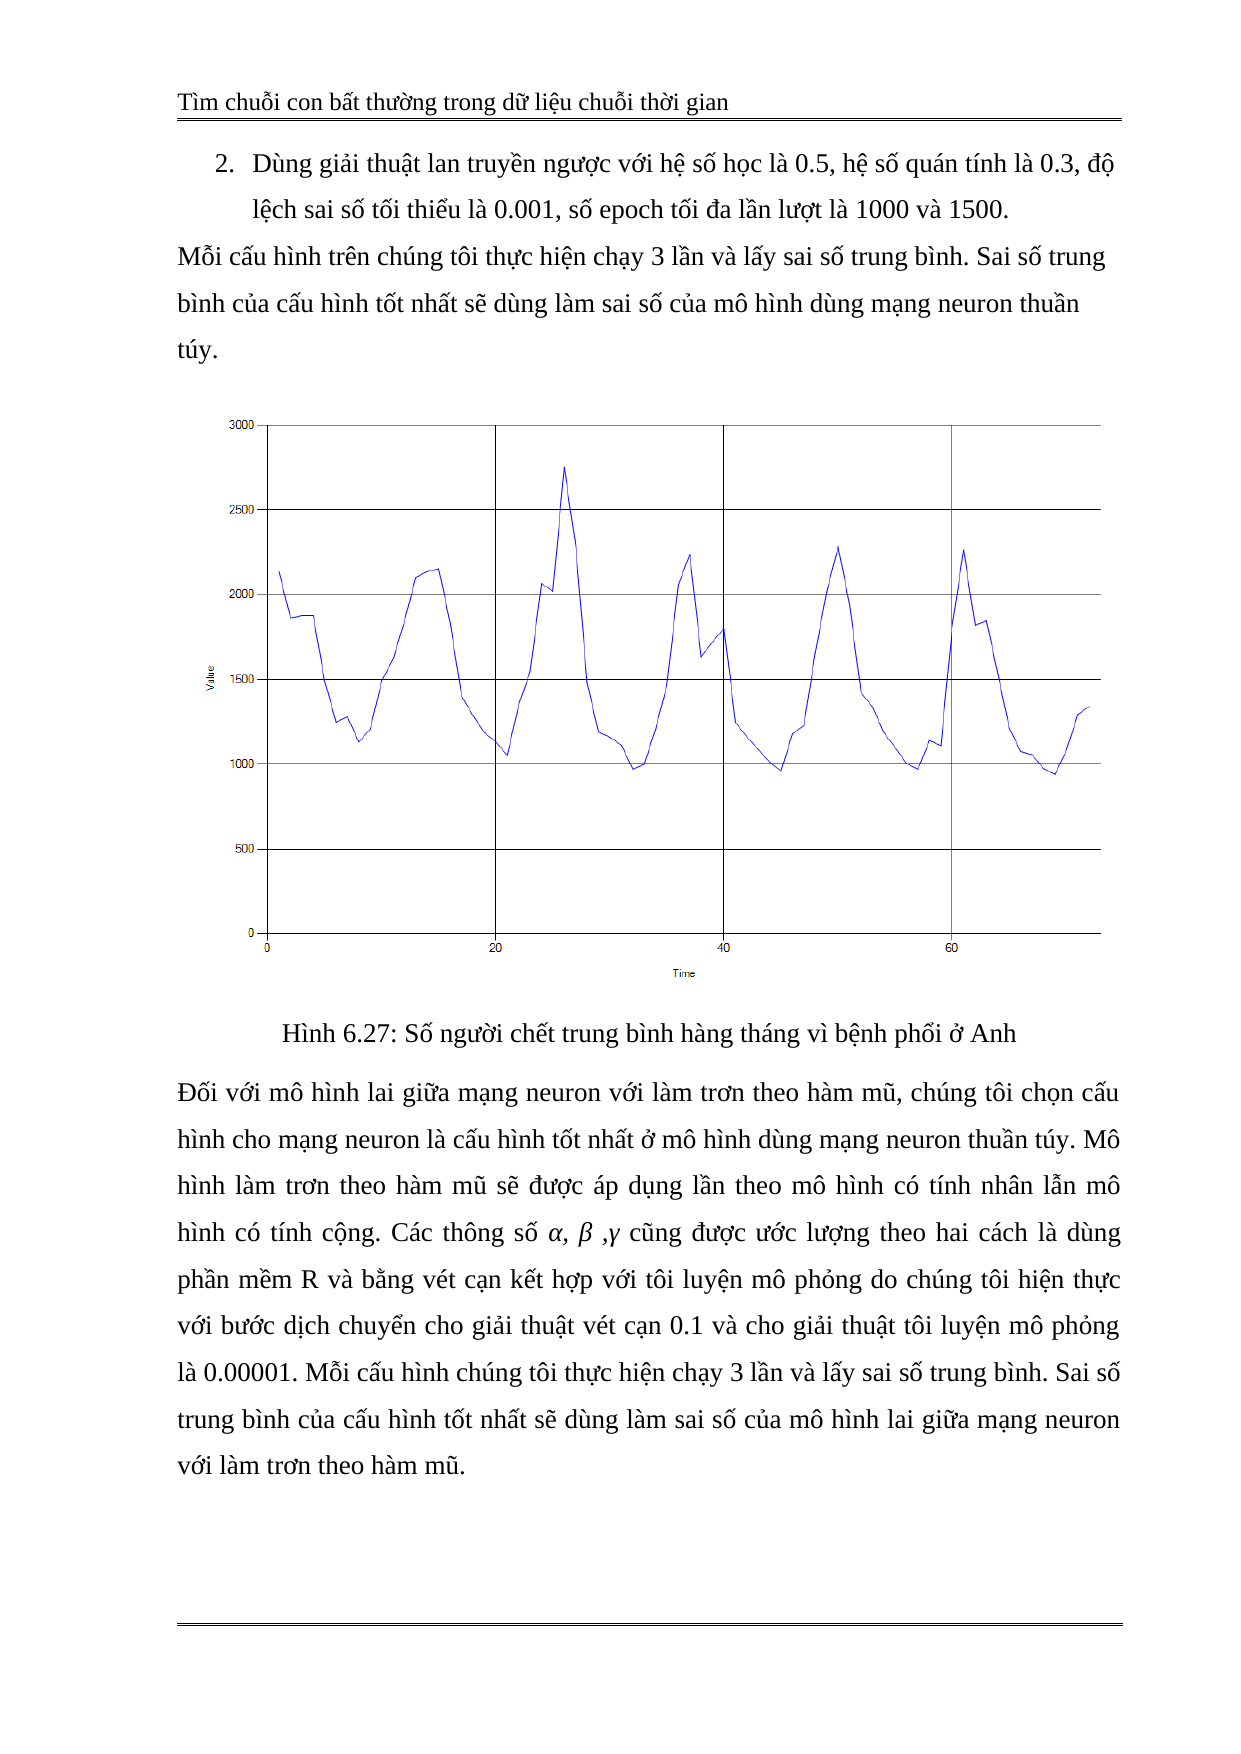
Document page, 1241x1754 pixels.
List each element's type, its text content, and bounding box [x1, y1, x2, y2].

text Đối với mô hình lai giữa mạng neuron với làm trơn theo hàm mũ, chúng tôi chọn cấu hình cho mạng neuron là cấu hình tốt nhất ở mô hình dùng mạng neuron thuần túy. Mô hình làm trơn theo hàm mũ sẽ được áp dụng lần theo mô hình có tính nhân lẫn mô hình có tính cộng. Các thông số α, β ,γ cũng được ước lượng theo hai cách là dùng phần mềm R và bằng vét cạn kết hợp với tôi luyện mô phỏng do chúng tôi hiện thực với bước dịch chuyển cho giải thuật vét cạn 0.1 và cho giải thuật tôi luyện mô phỏng là 0.00001. Mỗi cấu hình chúng tôi thực hiện chạy 3 lần và lấy sai số trung bình. Sai số trung bình của cấu hình tốt nhất sẽ dùng làm sai số của mô hình lai giữa mạng neuron với làm trơn theo hàm mũ. [177, 1076, 1122, 1481]
picture [177, 401, 1123, 989]
list Dùng giải thuật lan truyền ngược với hệ số học là 0.5, hệ số quán tính là 0.3, độ lệch sai số tối thiểu là 0.001, số epoch tối đa lần lượt là 1000 và 1500. [214, 147, 1122, 225]
list Mỗi cấu hình trên chúng tôi thực hiện chạy 3 lần và lấy sai số trung bình. Sai số trung bình của cấu hình tốt nhất sẽ dùng làm sai số của mô hình dùng mạng neuron thuần túy. [177, 240, 1122, 365]
